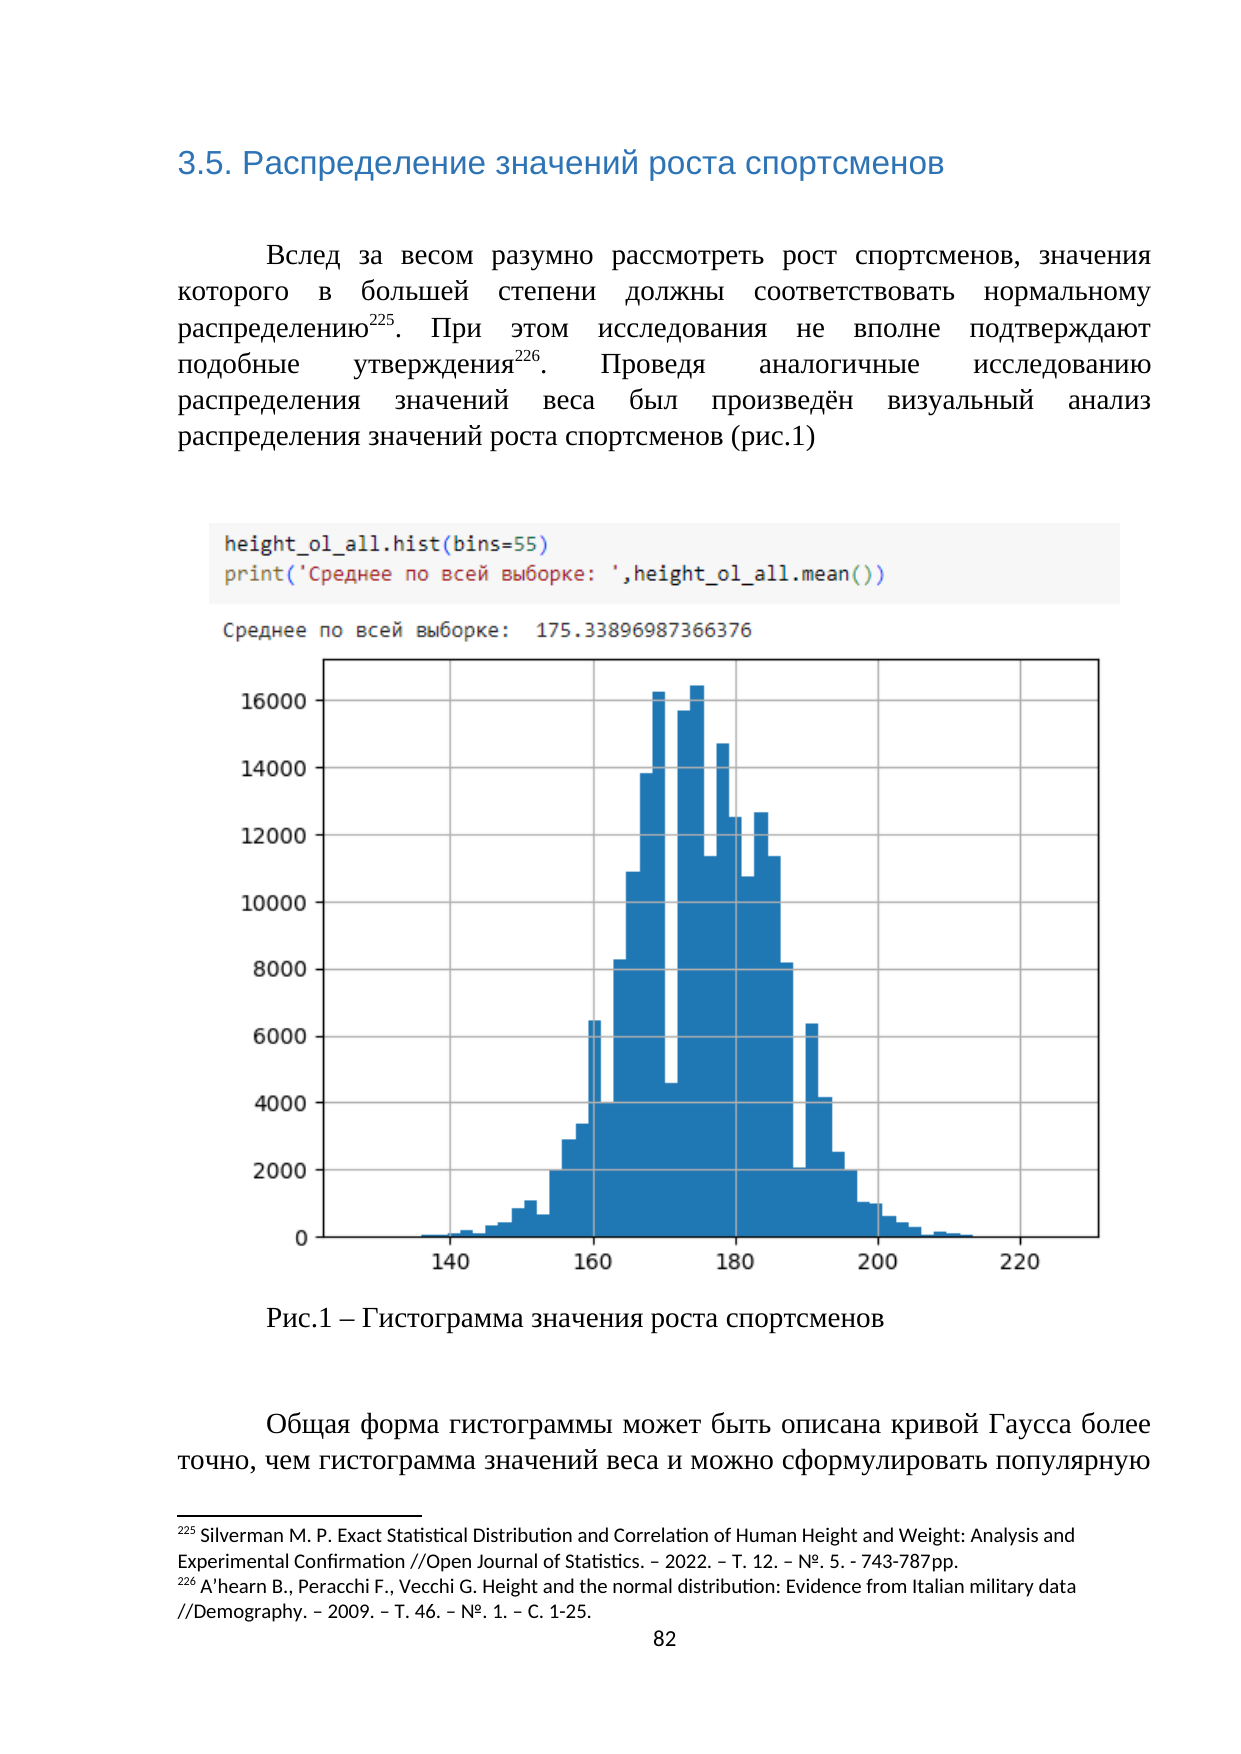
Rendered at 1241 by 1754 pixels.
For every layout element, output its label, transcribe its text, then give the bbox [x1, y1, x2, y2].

text Рис.1 – Гистограмма значения роста спортсменов [177, 1300, 1152, 1334]
subtitle 3.5. Распределение значений роста спортсменов [177, 143, 1152, 182]
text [177, 1406, 1152, 1476]
text Вслед за весом разумно рассмотреть рост спортсменов, значения которого в большей степени должны соответствовать нормальному распределению. При этом исследования не вполне подтверждают подобные утверждения. Проведя аналогичные исследованию распределения значений веса был произведён визуальный анализ распределения значений роста спортсменов (рис.1) [177, 237, 1152, 452]
picture [209, 523, 1120, 1282]
